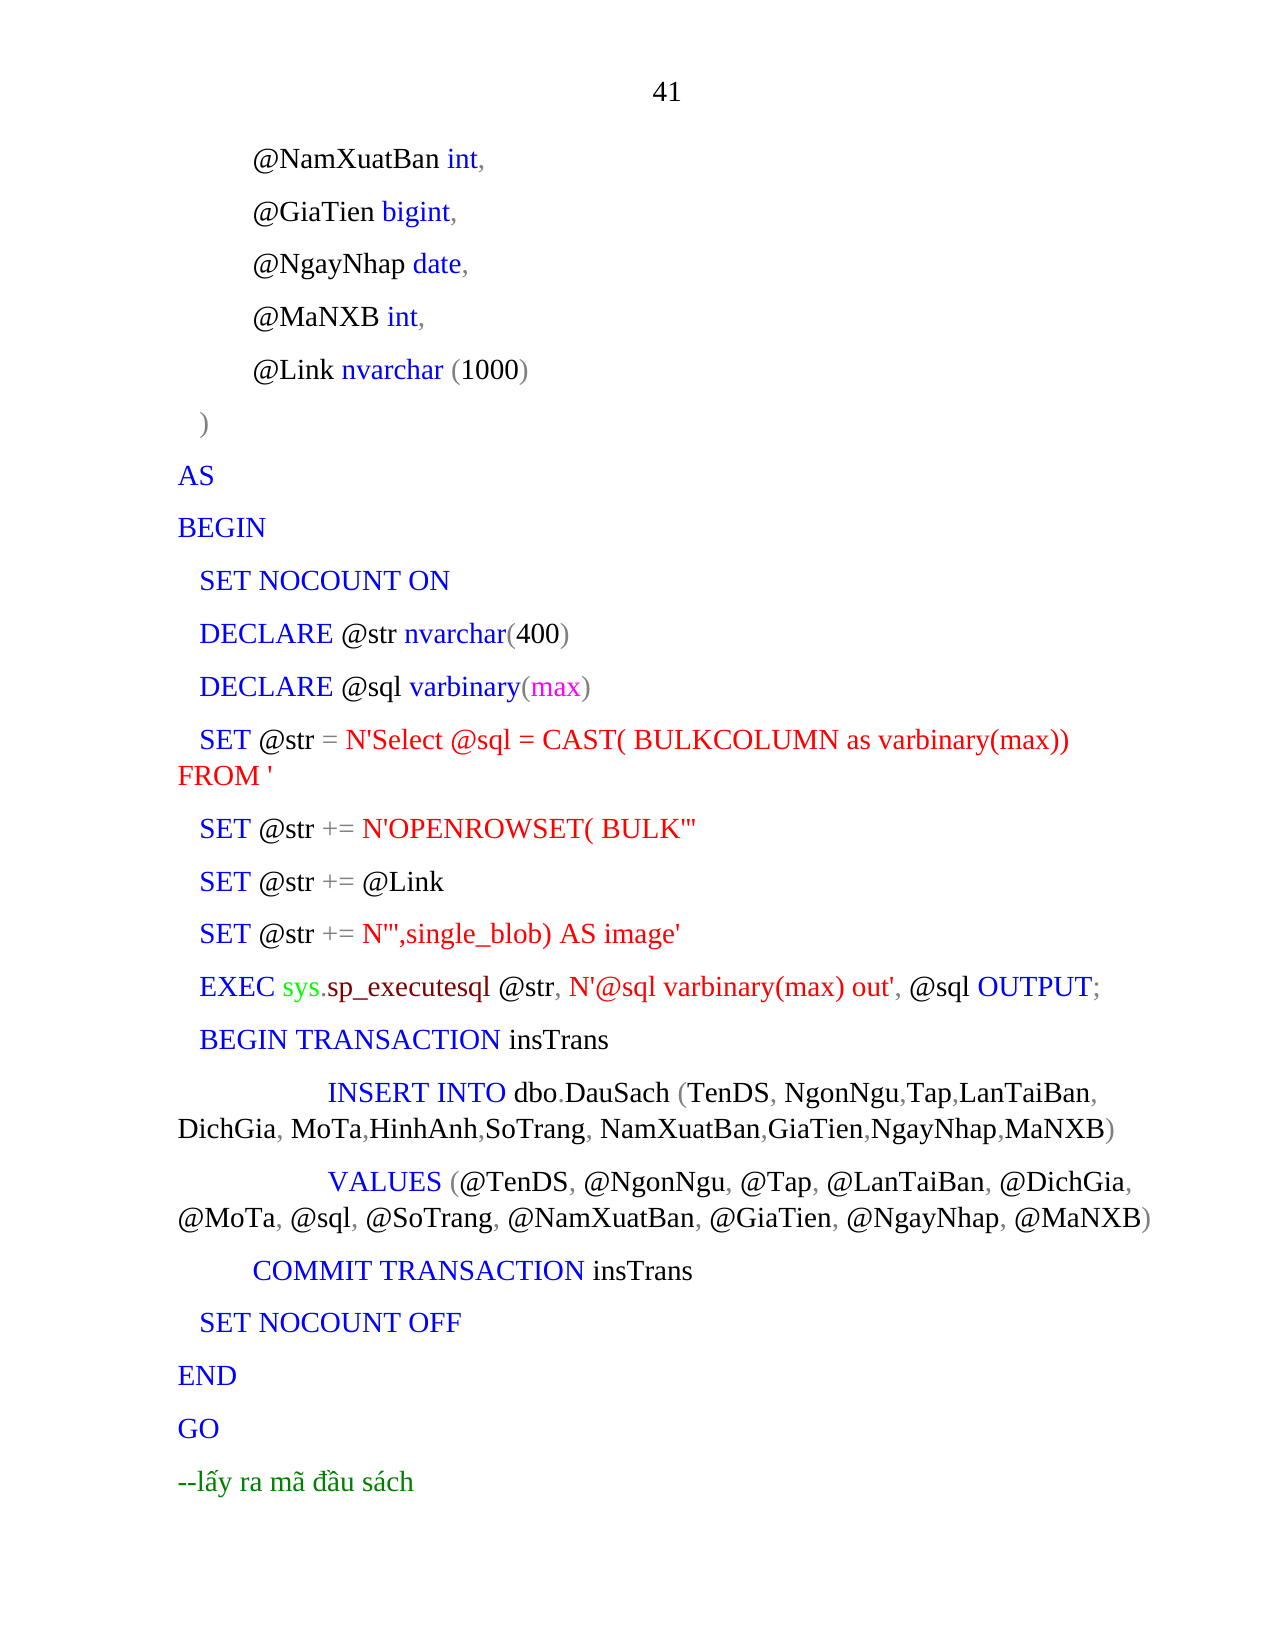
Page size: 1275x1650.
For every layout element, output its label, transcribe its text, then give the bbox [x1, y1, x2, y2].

text SET @str += N''',single_blob) AS image' [177, 916, 1157, 950]
text END [177, 1358, 1157, 1392]
text COMMIT TRANSACTION insTrans [177, 1253, 1157, 1286]
text ) [177, 405, 1157, 438]
text --lấy ra mã đầu sách [177, 1464, 1157, 1498]
text DECLARE @sql varbinary(max) [177, 669, 1157, 703]
text DECLARE @str nvarchar(400) [177, 616, 1157, 650]
text @Link nvarchar (1000) [177, 352, 1157, 386]
text @GiaTien bigint, [177, 194, 1157, 227]
text BEGIN [177, 511, 1157, 544]
text VALUES (@TenDS, @NgonNgu, @Tap, @LanTaiBan, @DichGia, @MoTa, @sql, @SoTrang, @NamXuatBan, @GiaTien, @NgayNhap, @MaNXB) [177, 1164, 1157, 1233]
text INSERT INTO dbo.DauSach (TenDS, NgonNgu,Tap,LanTaiBan, DichGia, MoTa,HinhAnh,SoTrang, NamXuatBan,GiaTien,NgayNhap,MaNXB) [177, 1075, 1157, 1144]
text @NgayNhap date, [177, 247, 1157, 280]
text SET NOCOUNT OFF [177, 1306, 1157, 1339]
text AS [177, 458, 1157, 491]
text @NamXuatBan int, [177, 141, 1157, 174]
text SET NOCOUNT ON [177, 563, 1157, 597]
text EXEC sys.sp_executesql @str, N'@sql varbinary(max) out', @sql OUTPUT; [177, 969, 1157, 1003]
text BEGIN TRANSACTION insTrans [177, 1022, 1157, 1056]
text GO [177, 1411, 1157, 1445]
text SET @str += N'OPENROWSET( BULK''' [177, 811, 1157, 844]
text @MaNXB int, [177, 299, 1157, 333]
text SET @str += @Link [177, 864, 1157, 897]
text SET @str = N'Select @sql = CAST( BULKCOLUMN as varbinary(max)) FROM ' [177, 722, 1157, 792]
